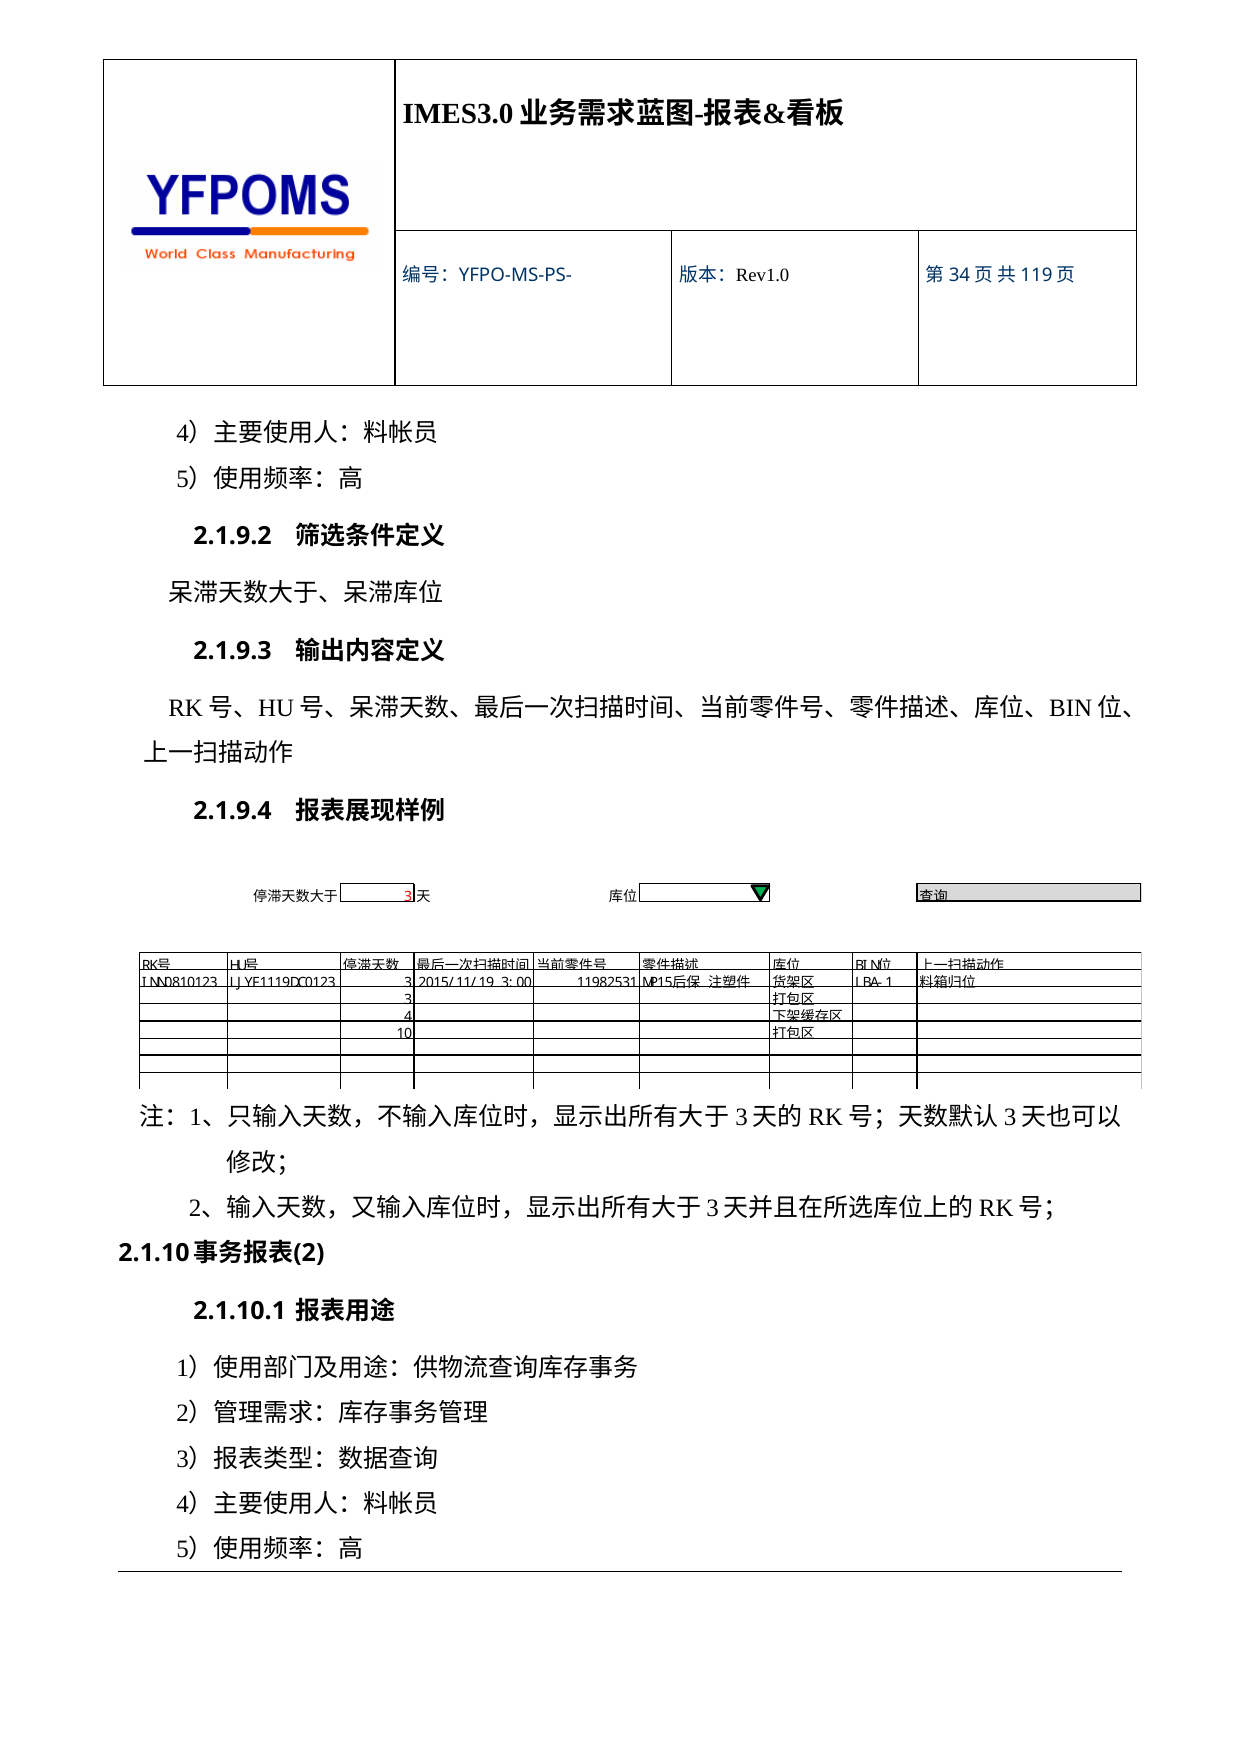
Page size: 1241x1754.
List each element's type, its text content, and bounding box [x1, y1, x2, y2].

subtitle 事务报表(2) [118, 1233, 1122, 1269]
subtitle 筛选条件定义 [193, 516, 1122, 552]
subtitle 报表展现样例 [193, 791, 1122, 827]
picture [120, 160, 378, 270]
text 呆滞天数大于、呆滞库位 [118, 573, 1122, 609]
subtitle 输出内容定义 [193, 631, 1122, 667]
text 4）主要使用人：料帐员 [118, 1483, 1122, 1519]
text 5）使用频率：高 [118, 458, 1122, 494]
text 1）使用部门及用途：供物流查询库存事务 [176, 1347, 1122, 1384]
text 2）管理需求：库存事务管理 [176, 1393, 1122, 1429]
text 2、输入天数，又输入库位时，显示出所有大于3天并且在所选库位上的RK号； [118, 1187, 1122, 1224]
text 5）使用频率：高 [118, 1529, 1122, 1565]
text RK号、HU号、呆滞天数、最后一次扫描时间、当前零件号、零件描述、库位、BIN位、上一扫描动作 [143, 687, 1122, 769]
text 4）主要使用人：料帐员 [118, 413, 1122, 449]
subtitle 报表用途 [193, 1291, 1122, 1327]
text 注：1、只输入天数，不输入库位时，显示出所有大于3天的RK号；天数默认3天也可以修改； [139, 1097, 1122, 1178]
text 3）报表类型：数据查询 [118, 1438, 1122, 1474]
